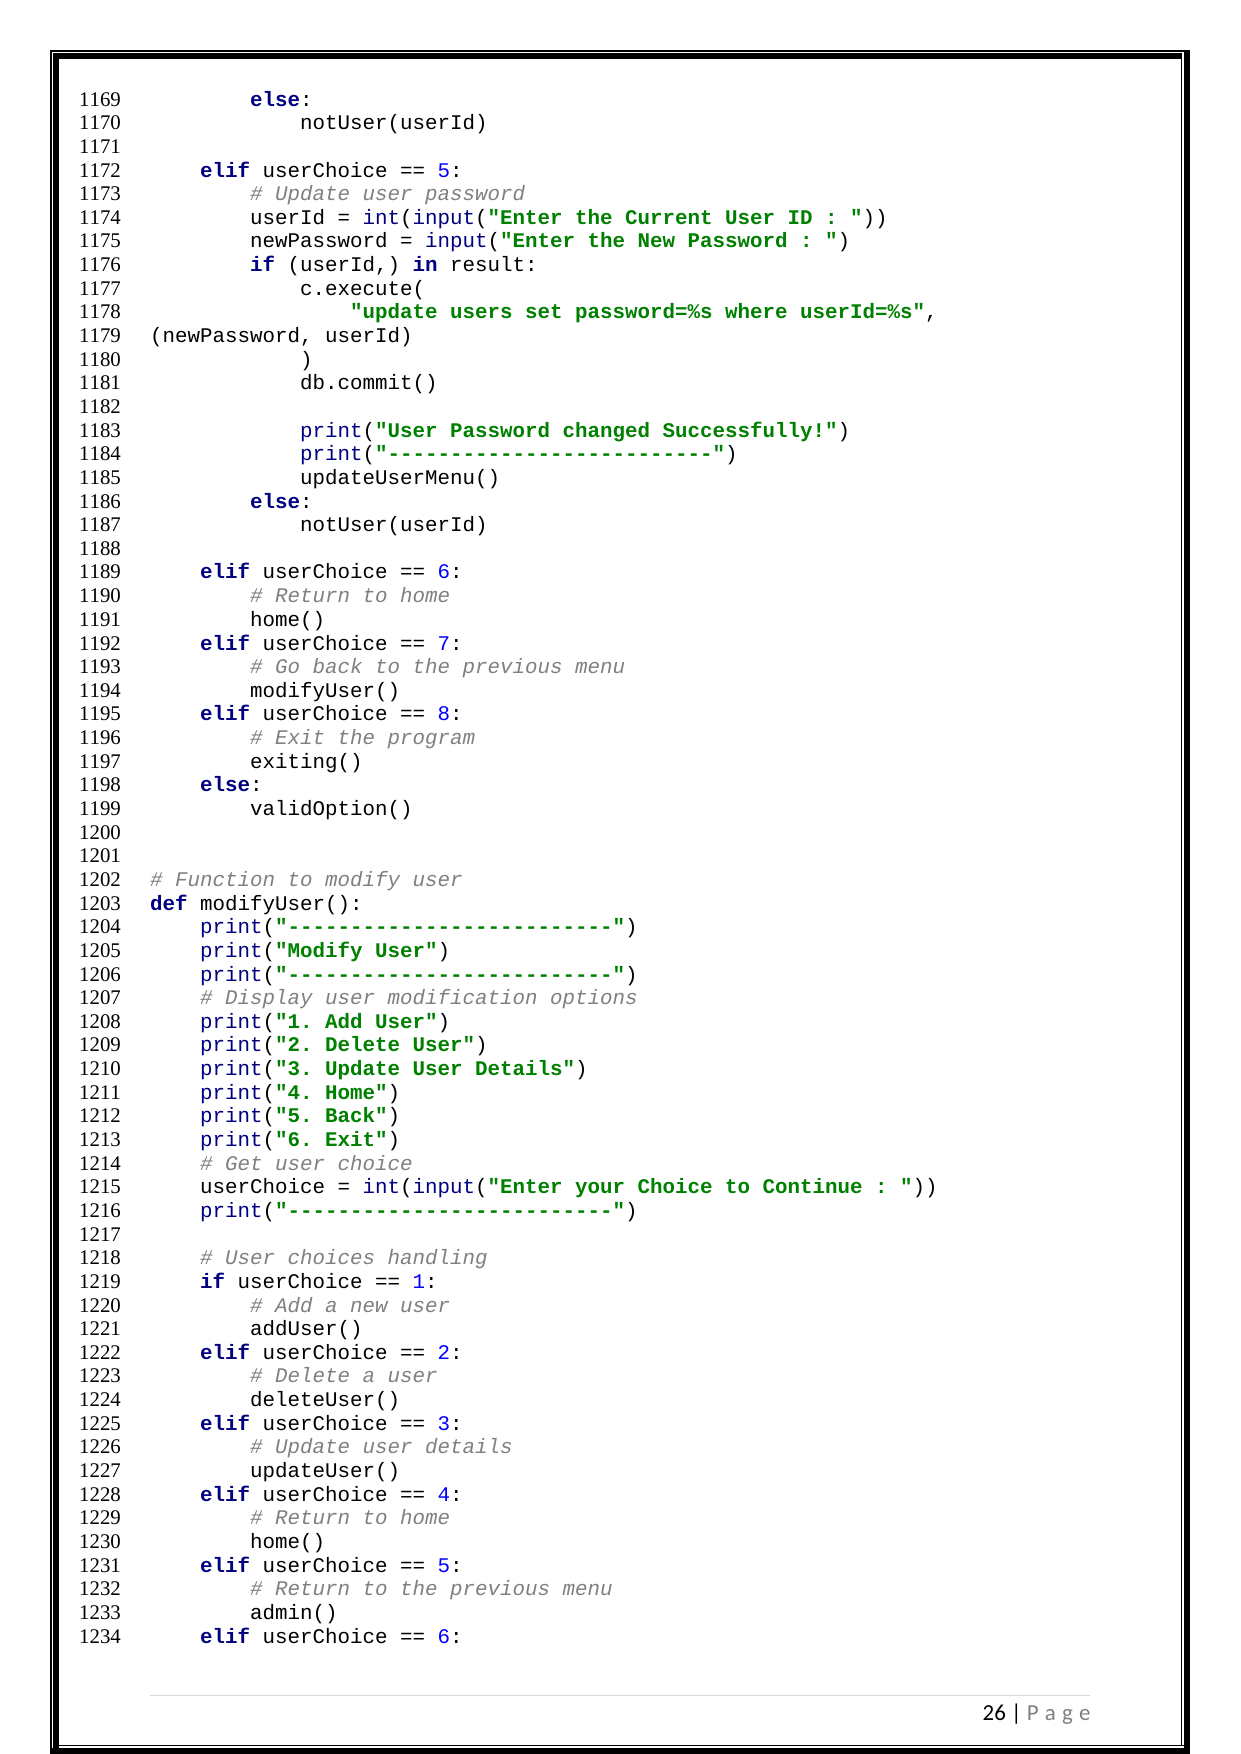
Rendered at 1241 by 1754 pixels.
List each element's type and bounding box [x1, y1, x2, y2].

text [150, 89, 1090, 1649]
